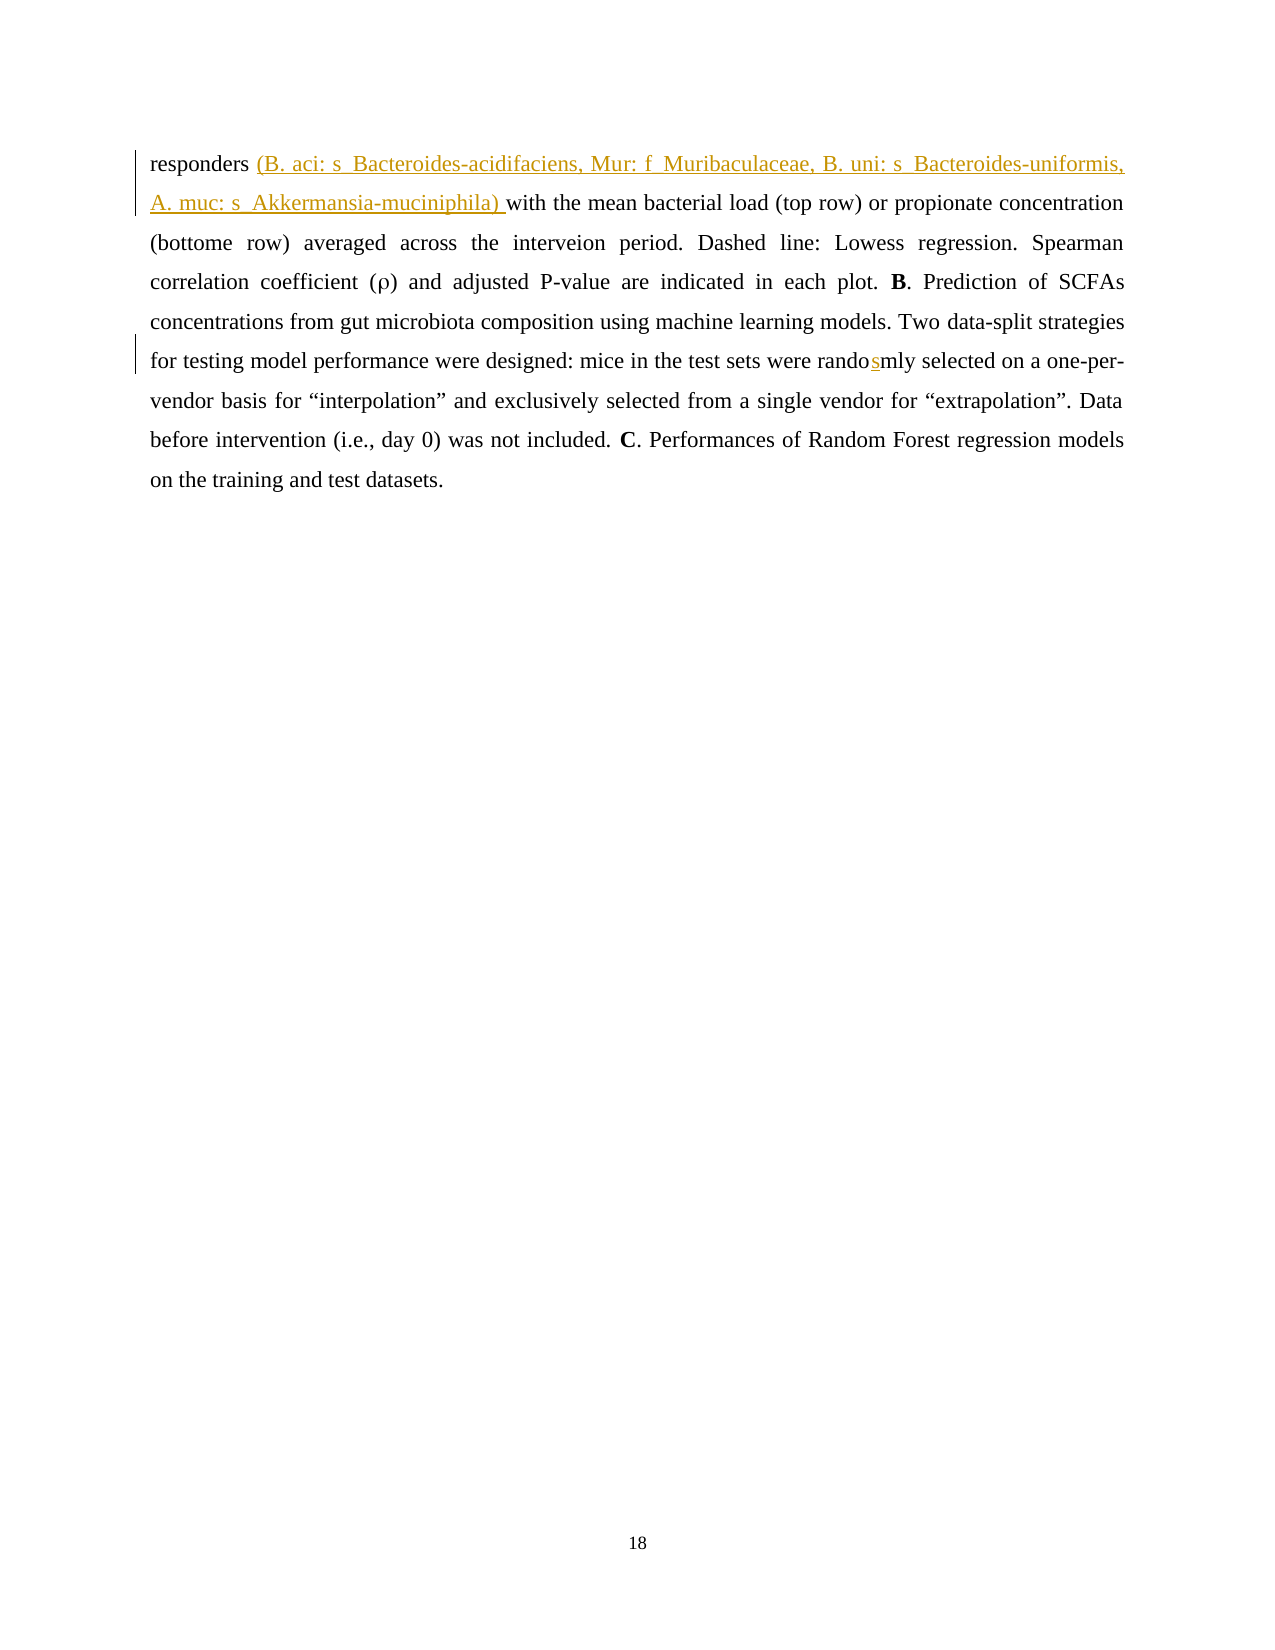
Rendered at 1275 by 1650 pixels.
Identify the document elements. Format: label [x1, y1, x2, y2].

text [150, 150, 1125, 492]
